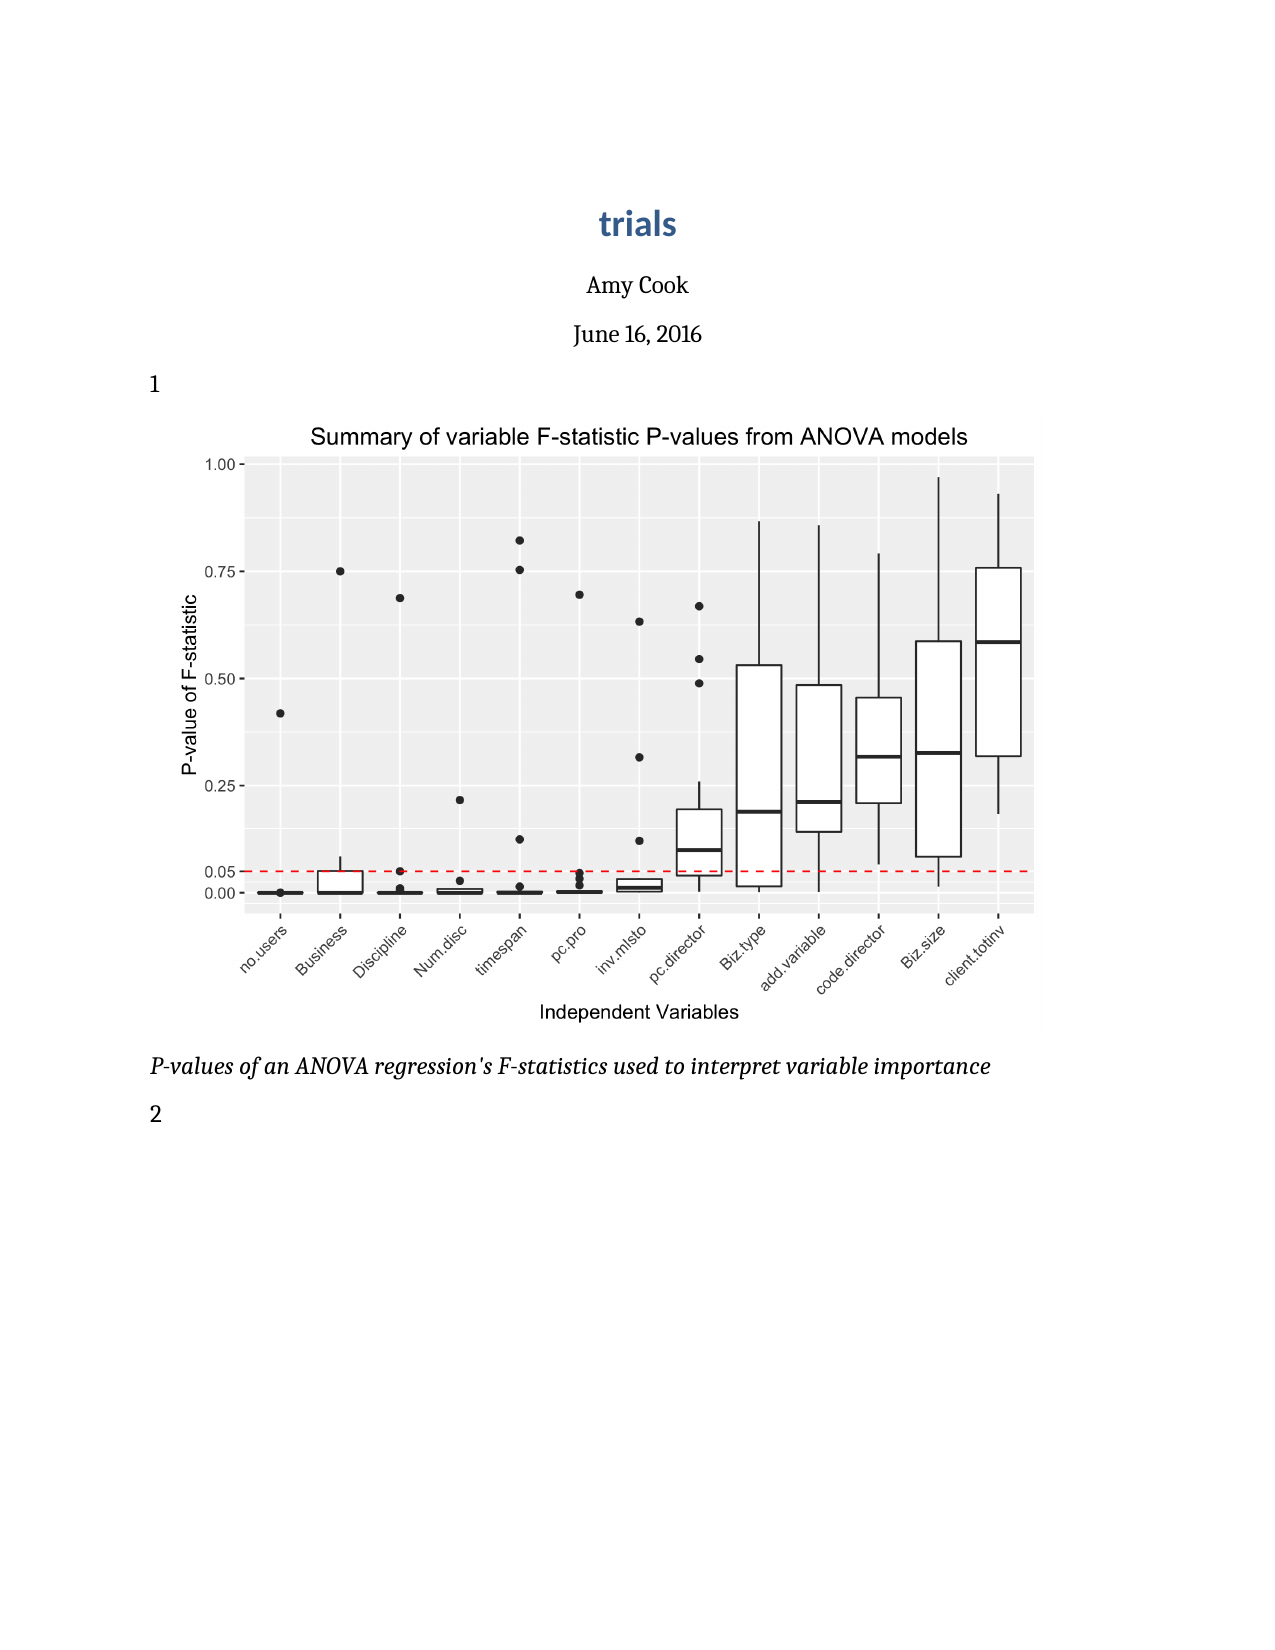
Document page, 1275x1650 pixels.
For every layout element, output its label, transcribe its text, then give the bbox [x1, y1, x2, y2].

title trials [150, 200, 1125, 246]
text Amy Cook [150, 271, 1125, 299]
text P-values of an ANOVA regression's F-statistics used to interpret variable importance [150, 1052, 1125, 1081]
text June 16, 2016 [150, 320, 1125, 349]
text 1 [150, 370, 1125, 399]
text 2 [150, 1100, 1125, 1128]
picture [168, 417, 1044, 1032]
